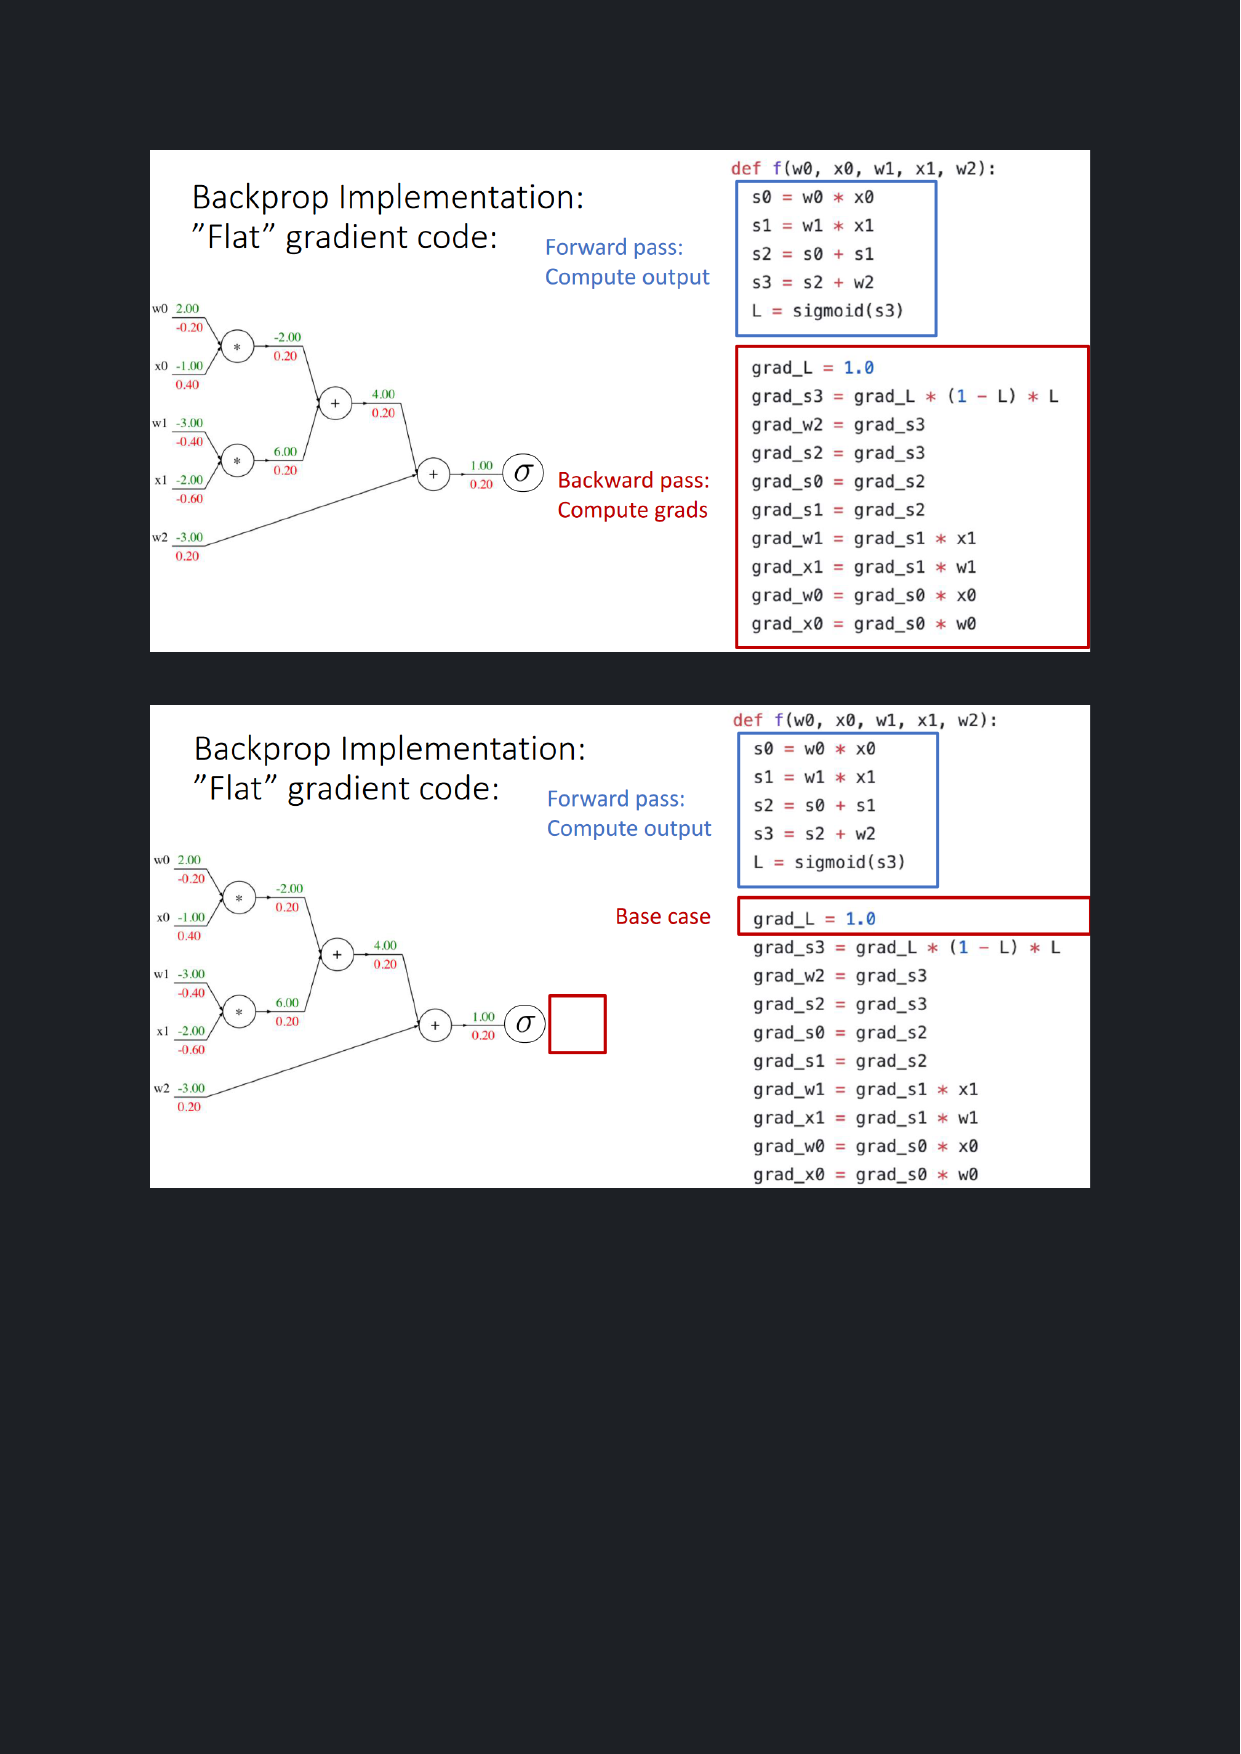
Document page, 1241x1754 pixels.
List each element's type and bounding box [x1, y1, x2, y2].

picture [150, 150, 1091, 652]
picture [150, 705, 1091, 1188]
